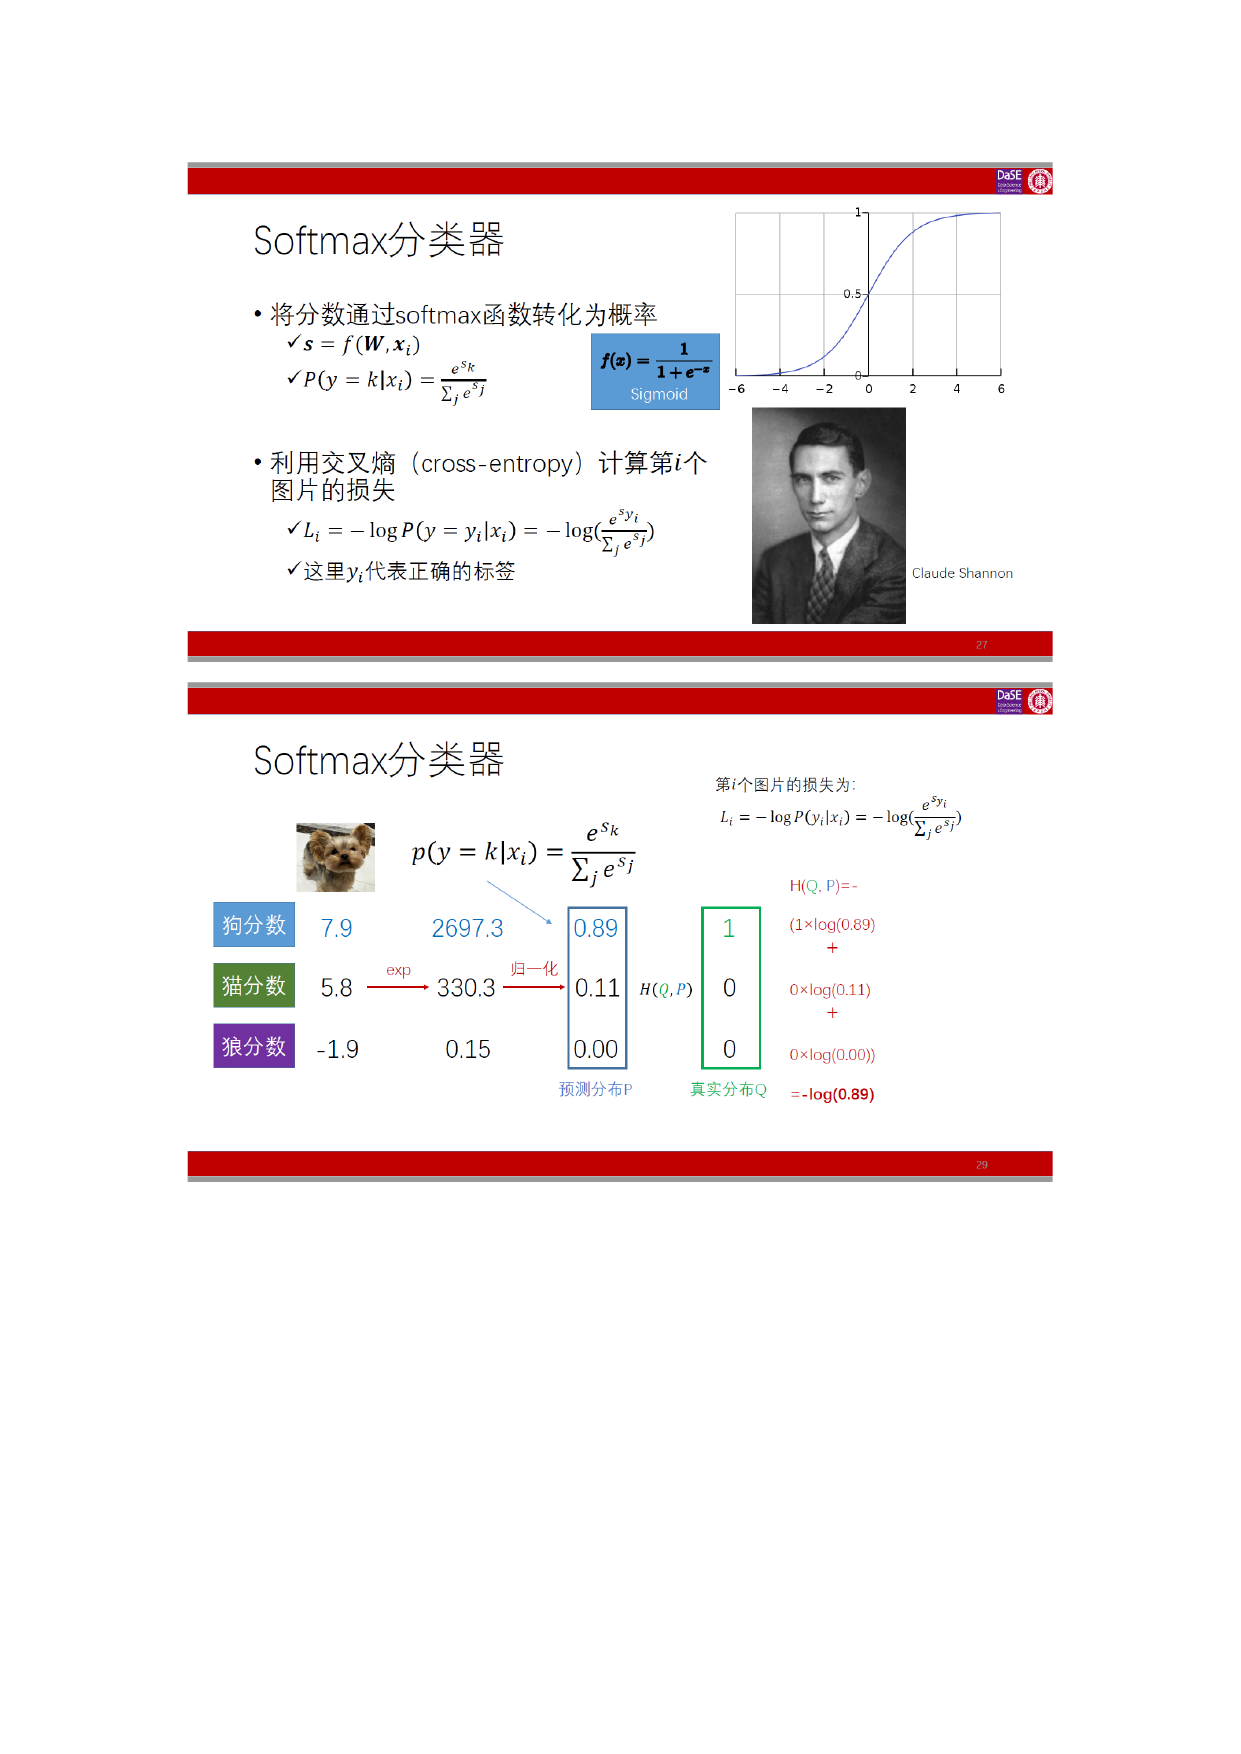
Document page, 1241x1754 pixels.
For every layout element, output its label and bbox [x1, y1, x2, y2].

picture [187, 162, 1053, 662]
picture [187, 682, 1053, 1182]
